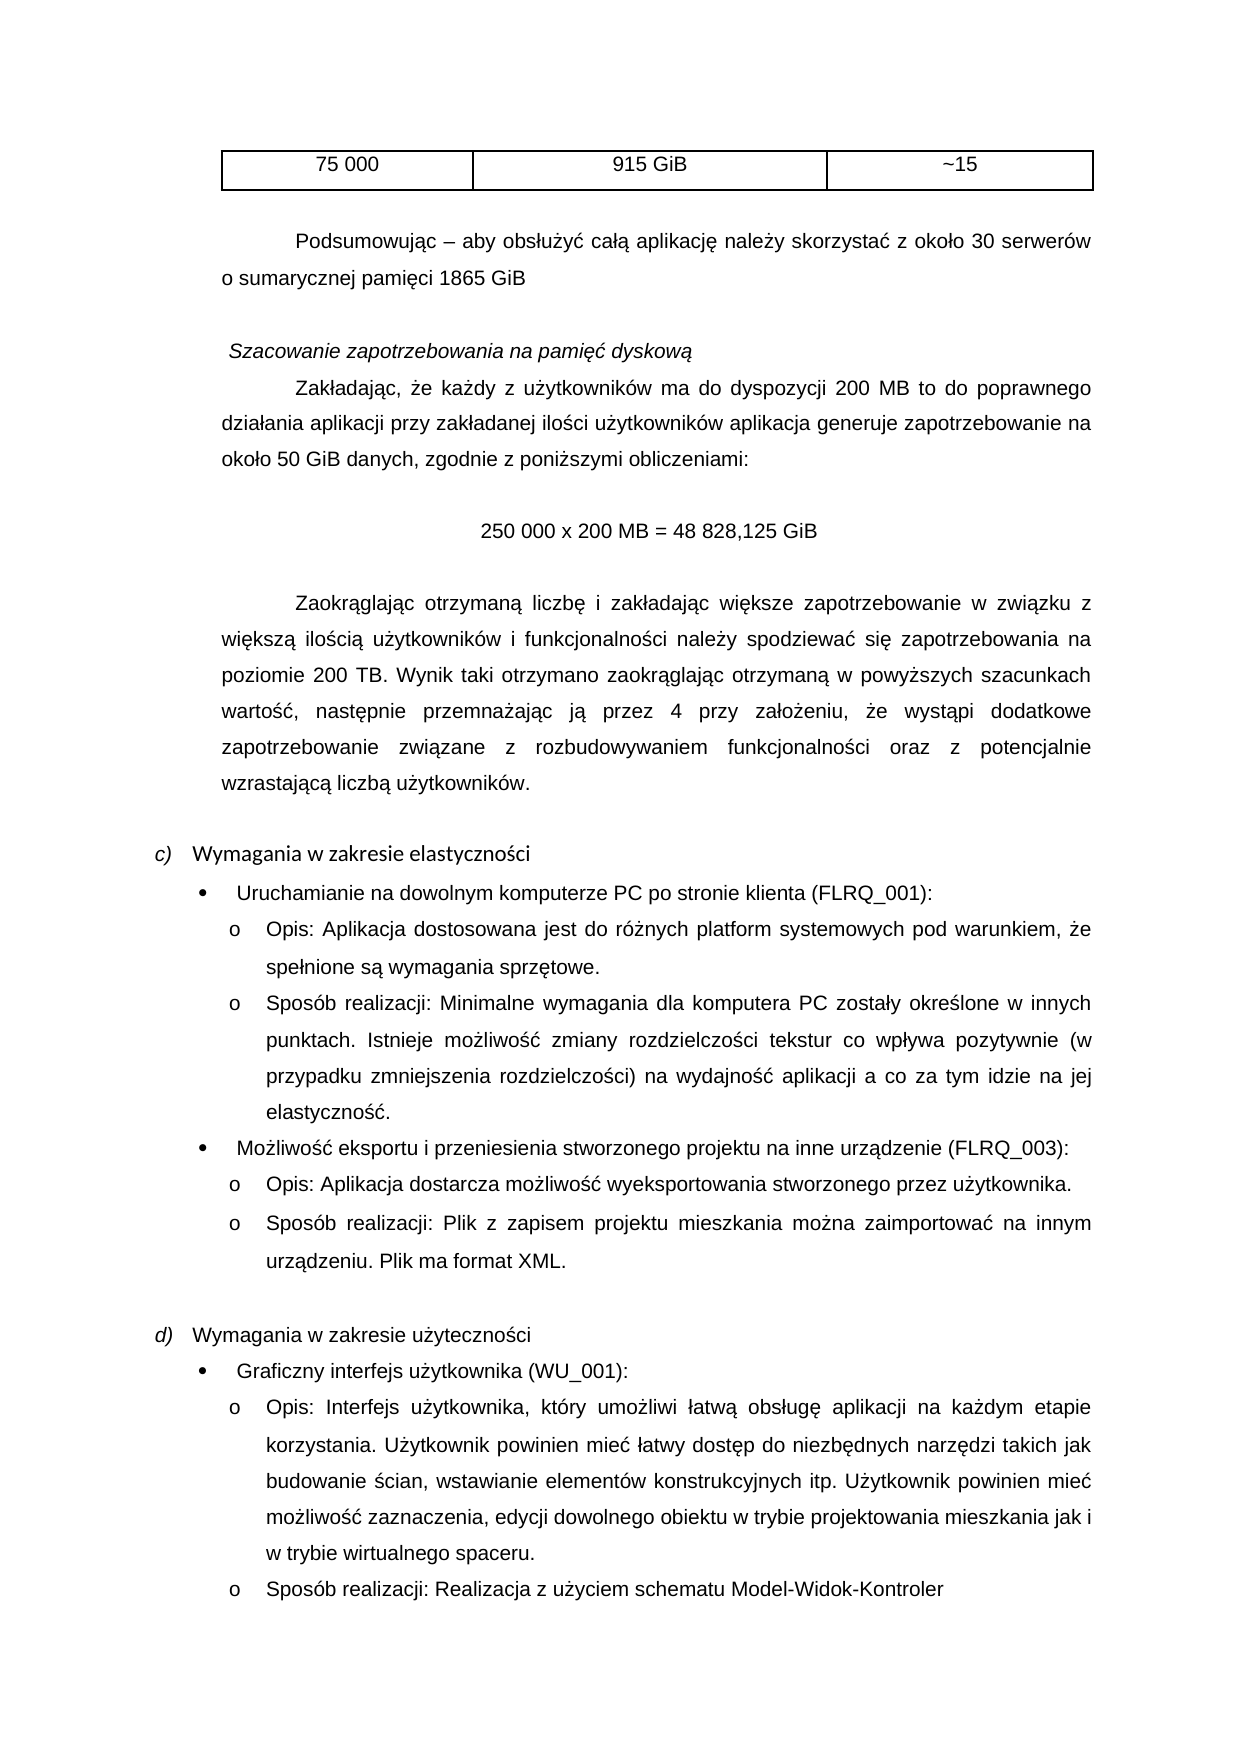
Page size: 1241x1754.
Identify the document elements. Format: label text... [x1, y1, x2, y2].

list Uruchamianie na dowolnym komputerze PC po stronie klienta (FLRQ_001): [199, 881, 1092, 905]
list Wymagania w zakresie użyteczności [154, 1323, 1092, 1347]
list Sposób realizacji: Minimalne wymagania dla komputera PC zostały określone w innych punktach. Istnieje możliwość zmiany rozdzielczości tekstur co wpływa pozytywnie (w przypadku zmniejszenia rozdzielczości) na wydajność aplikacji a co za tym idzie na jej elastyczność. [228, 991, 1092, 1124]
list Sposób realizacji: Plik z zapisem projektu mieszkania można zaimportować na innym urządzeniu. Plik ma format XML. [228, 1211, 1092, 1273]
table_cell ~15 [828, 152, 1092, 189]
list Sposób realizacji: Realizacja z użyciem schematu Model-Widok-Kontroler [228, 1576, 1092, 1602]
text Szacowanie zapotrzebowania na pamięć dyskową [228, 339, 1092, 363]
list Możliwość eksportu i przeniesienia stworzonego projektu na inne urządzenie (FLRQ_003): [199, 1136, 1092, 1160]
list Opis: Interfejs użytkownika, który umożliwi łatwą obsługę aplikacji na każdym etapie korzystania. Użytkownik powinien mieć łatwy dostęp do niezbędnych narzędzi takich jak budowanie ścian, wstawianie elementów konstrukcyjnych itp. Użytkownik powinien mieć możliwość zaznaczenia, edycji dowolnego obiektu w trybie projektowania mieszkania jak i w trybie wirtualnego spaceru. [228, 1395, 1092, 1564]
text Podsumowując – aby obsłużyć całą aplikację należy skorzystać z około 30 serwerów o sumarycznej pamięci 1865 GiB [221, 229, 1092, 289]
list Opis: Aplikacja dostosowana jest do różnych platform systemowych pod warunkiem, że spełnione są wymagania sprzętowe. [228, 917, 1092, 978]
list Wymagania w zakresie elastyczności [154, 839, 1092, 867]
list Opis: Aplikacja dostarcza możliwość wyeksportowania stworzonego przez użytkownika. [228, 1172, 1092, 1198]
table_cell 915 GiB [474, 152, 826, 189]
text 250 000 x 200 MB = 48 828,125 GiB [148, 519, 1092, 543]
text Zakładając, że każdy z użytkowników ma do dyspozycji 200 MB to do poprawnego działania aplikacji przy zakładanej ilości użytkowników aplikacja generuje zapotrzebowanie na około 50 GiB danych, zgodnie z poniższymi obliczeniami: [221, 375, 1092, 471]
list Graficzny interfejs użytkownika (WU_001): [199, 1359, 1092, 1383]
text Zaokrąglając otrzymaną liczbę i zakładając większe zapotrzebowanie w związku z większą ilością użytkowników i funkcjonalności należy spodziewać się zapotrzebowania na poziomie 200 TB. Wynik taki otrzymano zaokrąglając otrzymaną w powyższych szacunkach wartość, następnie przemnażając ją przez 4 przy założeniu, że wystąpi dodatkowe zapotrzebowanie związane z rozbudowywaniem funkcjonalności oraz z potencjalnie wzrastającą liczbą użytkowników. [221, 591, 1092, 794]
table_cell 75 000 [223, 152, 472, 189]
